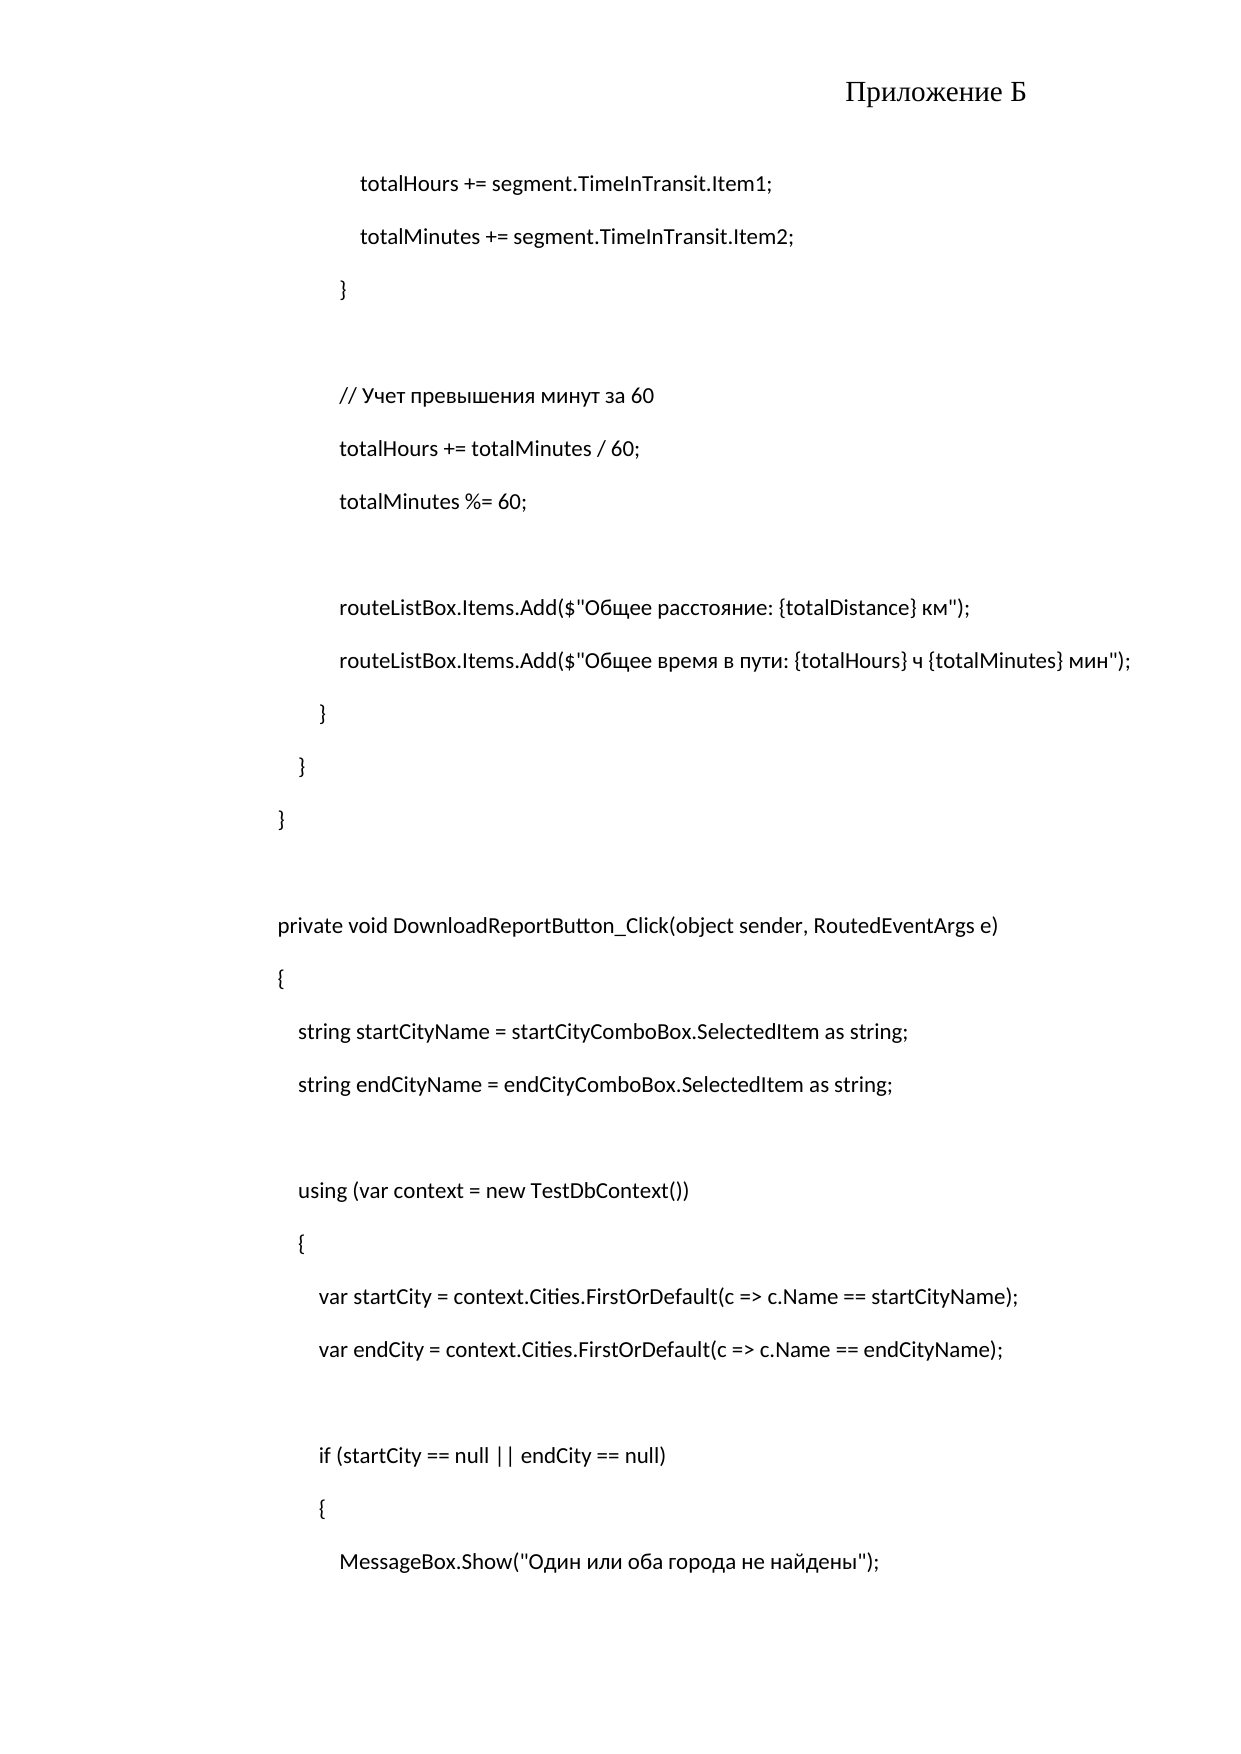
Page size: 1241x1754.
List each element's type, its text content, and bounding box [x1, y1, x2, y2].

text { [236, 964, 1181, 992]
text var endCity = context.Cities.FirstOrDefault(c => c.Name == endCityName); [236, 1335, 1181, 1363]
text totalHours += totalMinutes / 60; [236, 434, 1181, 462]
text routeListBox.Items.Add($"Общее время в пути: {totalHours} ч {totalMinutes} мин"); [236, 646, 1181, 674]
text { [236, 1229, 1181, 1257]
text using (var context = new TestDbContext()) [236, 1176, 1181, 1204]
text if (startCity == null || endCity == null) [236, 1441, 1181, 1469]
text routeListBox.Items.Add($"Общее расстояние: {totalDistance} км"); [236, 593, 1181, 621]
text private void DownloadReportButton_Click(object sender, RoutedEventArgs e) [236, 911, 1181, 939]
text { [236, 1494, 1181, 1522]
text MessageBox.Show("Один или оба города не найдены"); [236, 1547, 1181, 1576]
text var startCity = context.Cities.FirstOrDefault(c => c.Name == startCityName); [236, 1282, 1181, 1310]
text } [236, 805, 1181, 833]
text } [236, 275, 1181, 303]
text totalMinutes += segment.TimeInTransit.Item2; [236, 222, 1181, 250]
text // Учет превышения минут за 60 [236, 381, 1181, 409]
text } [236, 752, 1181, 780]
text } [236, 699, 1181, 727]
text totalMinutes %= 60; [236, 487, 1181, 515]
text string endCityName = endCityComboBox.SelectedItem as string; [236, 1070, 1181, 1098]
text totalHours += segment.TimeInTransit.Item1; [236, 169, 1181, 197]
text string startCityName = startCityComboBox.SelectedItem as string; [236, 1017, 1181, 1045]
